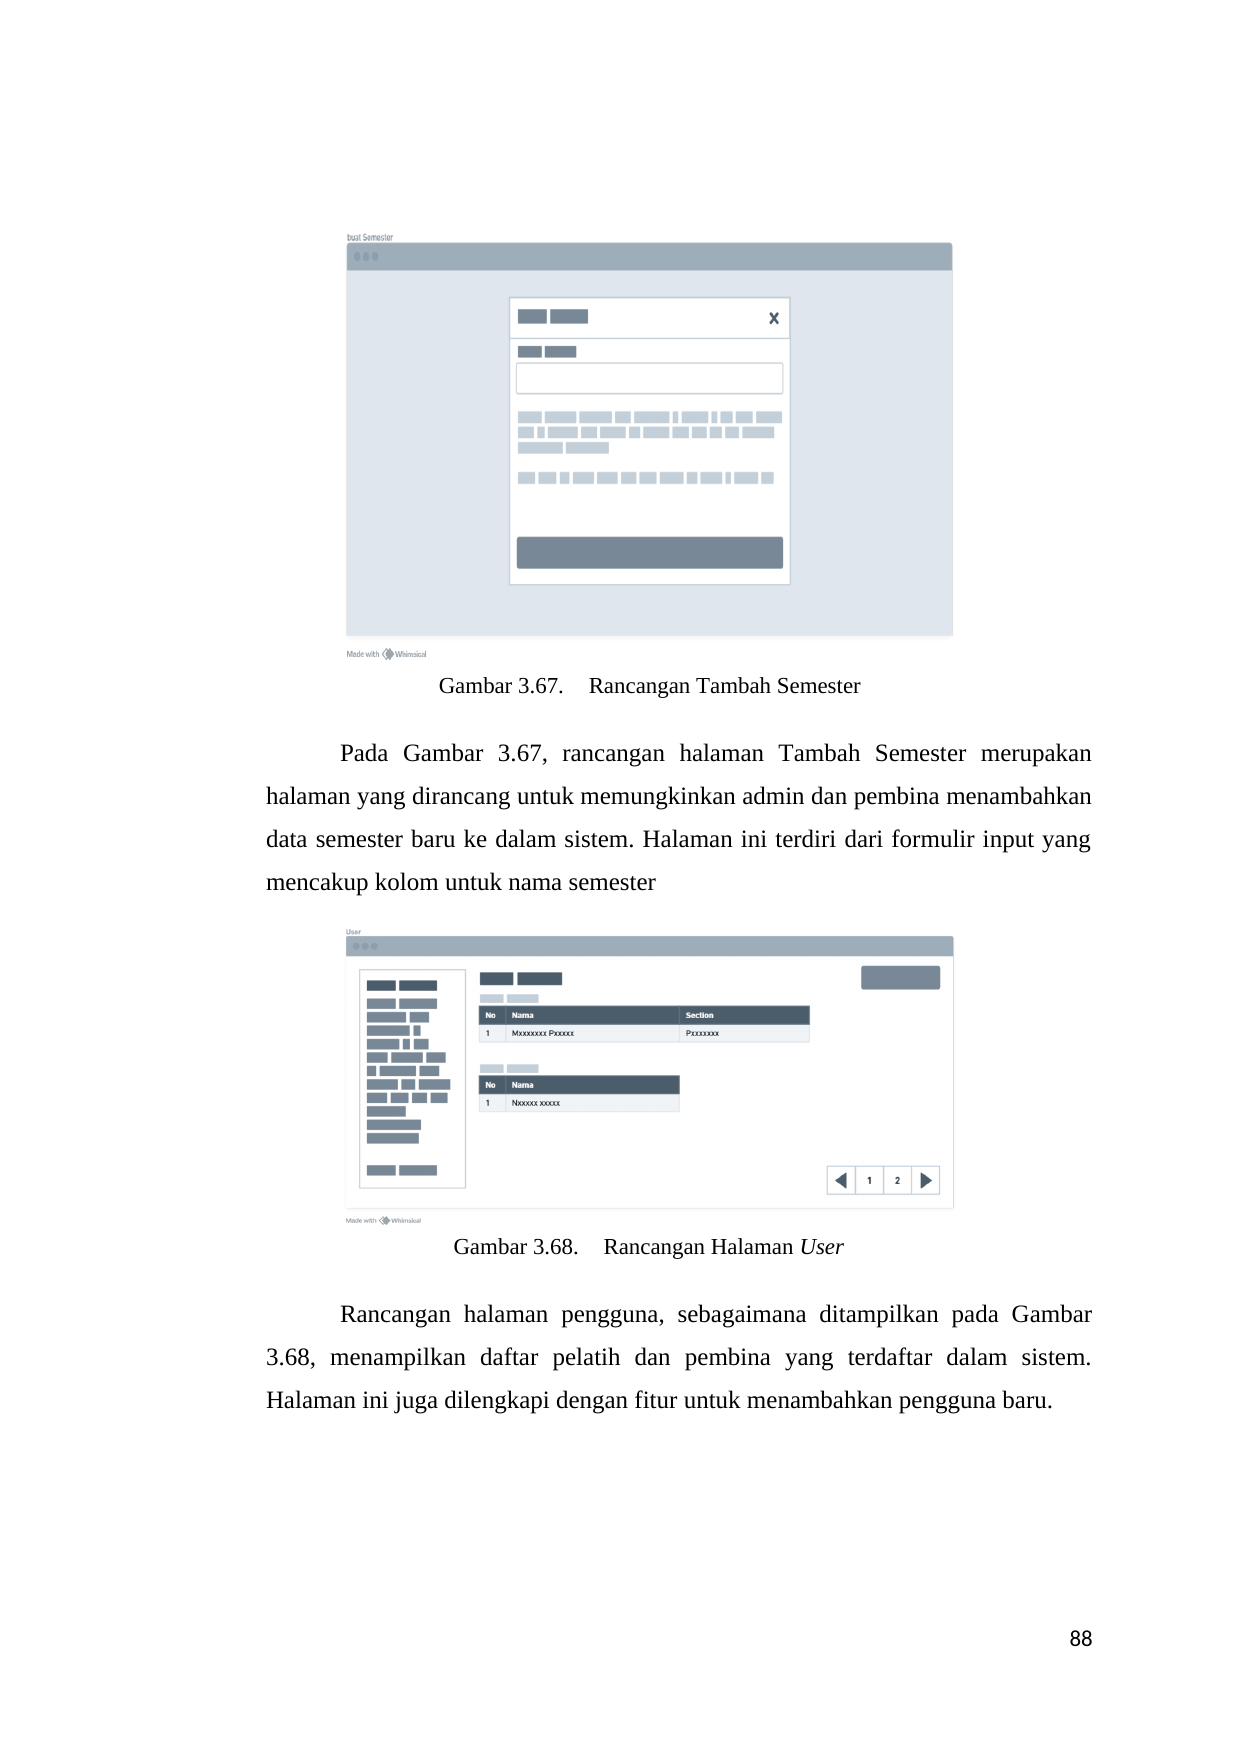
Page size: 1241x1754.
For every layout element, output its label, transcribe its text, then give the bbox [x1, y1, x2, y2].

text Rancangan Halaman User [207, 1233, 1092, 1259]
text Rancangan halaman pengguna, sebagaimana ditampilkan pada Gambar 3.68, menampilkan daftar pelatih dan pembina yang terdaftar dalam sistem. Halaman ini juga dilengkapi dengan fitur untuk menambahkan pengguna baru. [266, 1299, 1092, 1414]
picture [329, 910, 970, 1233]
text Pada Gambar 3.67, rancangan halaman Tambah Semester merupakan halaman yang dirancang untuk memungkinkan admin dan pembina menambahkan data semester baru ke dalam sistem. Halaman ini terdiri dari formulir input yang mencakup kolom untuk nama semester [266, 738, 1092, 896]
picture [329, 206, 970, 672]
text Rancangan Tambah Semester [207, 672, 1092, 698]
